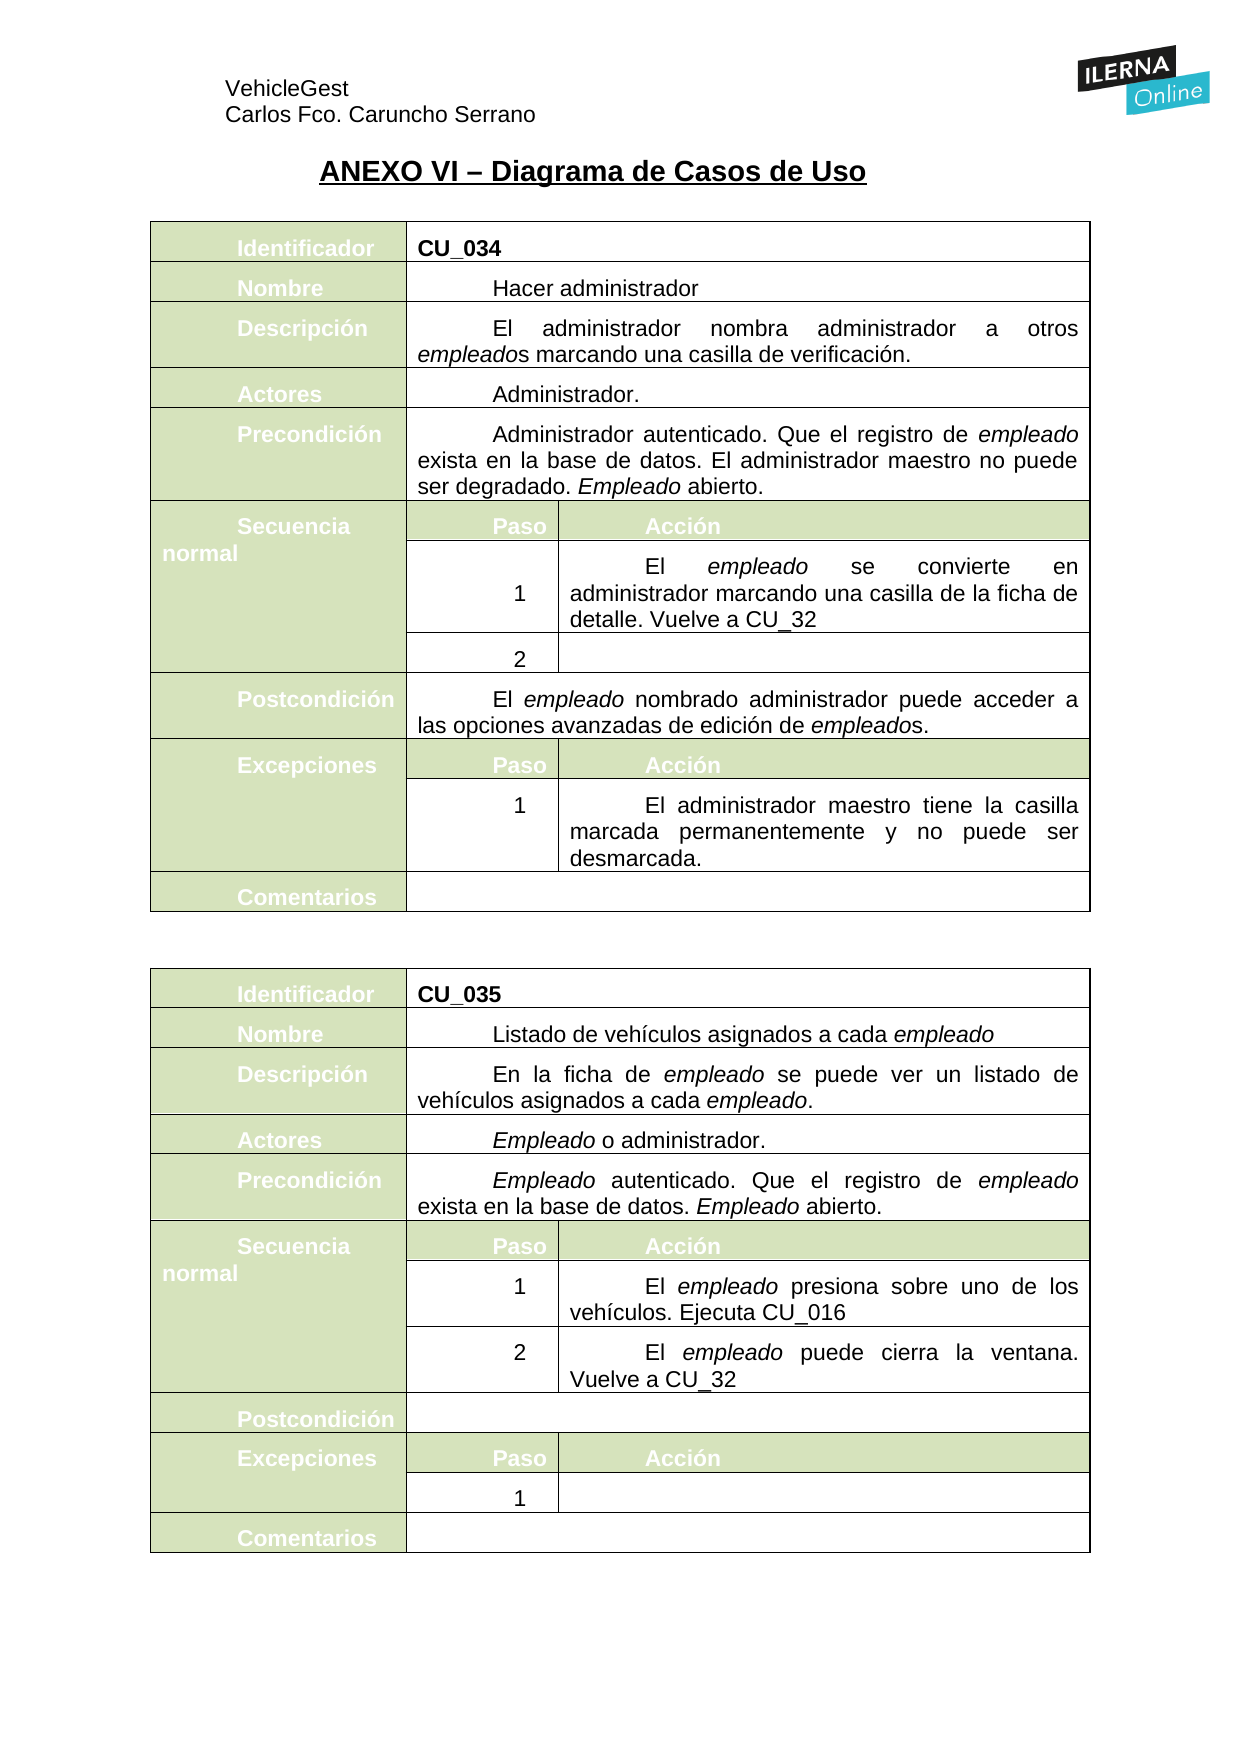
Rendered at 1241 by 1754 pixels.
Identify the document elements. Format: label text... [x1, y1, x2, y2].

table_cell En la ficha de empleado se puede ver un listado de vehículos asignados a cada empleado. [407, 1048, 1089, 1113]
table_cell [407, 1513, 1089, 1552]
table_header Identificador [151, 222, 406, 261]
table_cell El empleado nombrado administrador puede acceder a las opciones avanzadas de edición de empleados. [407, 673, 1089, 738]
table_cell Actores [151, 368, 406, 407]
table_cell Paso [407, 739, 558, 778]
table_cell Paso [407, 1433, 558, 1472]
table_cell Listado de vehículos asignados a cada empleado [407, 1008, 1089, 1047]
table_cell 1 [407, 779, 558, 871]
table_cell Nombre [151, 262, 406, 301]
table_cell [407, 1393, 1089, 1432]
table_cell Postcondición [151, 1393, 406, 1432]
table_cell Secuencia normal [151, 501, 406, 672]
table_cell Paso [407, 1221, 558, 1259]
table_cell Administrador. [407, 368, 1089, 407]
table_cell Postcondición [151, 673, 406, 738]
table_cell Precondición [151, 1154, 406, 1219]
table_header [407, 969, 1089, 1007]
table_cell Excepciones [151, 739, 406, 871]
table_cell [407, 872, 1089, 911]
table_cell Actores [151, 1115, 406, 1153]
table_cell Secuencia normal [151, 1221, 406, 1392]
table_cell 1 [407, 1261, 558, 1326]
table_cell Acción [559, 501, 1089, 539]
table_cell [559, 1473, 1089, 1512]
table_cell El empleado se convierte en administrador marcando una casilla de la ficha de detalle. Vuelve a CU_32 [559, 541, 1089, 632]
table_cell Administrador autenticado. Que el registro de empleado exista en la base de datos. El administrador maestro no puede ser degradado. Empleado abierto. [407, 408, 1089, 500]
table_cell Acción [559, 739, 1089, 778]
table_cell Excepciones [151, 1433, 406, 1512]
table_cell Precondición [151, 408, 406, 500]
table_cell 2 [407, 633, 558, 672]
table_cell 1 [407, 1473, 558, 1512]
table_cell Nombre [151, 1008, 406, 1047]
table_cell Paso [407, 501, 558, 539]
table_cell El empleado puede cierra la ventana. Vuelve a CU_32 [559, 1327, 1089, 1392]
table_cell Descripción [151, 1048, 406, 1113]
table_cell [559, 633, 1089, 672]
table_cell Empleado autenticado. Que el registro de empleado exista en la base de datos. Empleado abierto. [407, 1154, 1089, 1219]
table_cell El administrador maestro tiene la casilla marcada permanentemente y no puede ser desmarcada. [559, 779, 1089, 871]
table_header [407, 222, 1089, 261]
table_cell 2 [407, 1327, 558, 1392]
table_cell Empleado o administrador. [407, 1115, 1089, 1153]
table_cell El administrador nombra administrador a otros empleados marcando una casilla de verificación. [407, 302, 1089, 367]
table_header Identificador [151, 969, 406, 1007]
table_cell Acción [559, 1221, 1089, 1259]
table_cell Comentarios [151, 872, 406, 911]
table_cell Comentarios [151, 1513, 406, 1552]
table_cell Descripción [151, 302, 406, 367]
table_cell Hacer administrador [407, 262, 1089, 301]
picture [1077, 45, 1210, 115]
table_cell Acción [559, 1433, 1089, 1472]
table_cell 1 [407, 541, 558, 632]
table_cell El empleado presiona sobre uno de los vehículos. Ejecuta CU_016 [559, 1261, 1089, 1326]
